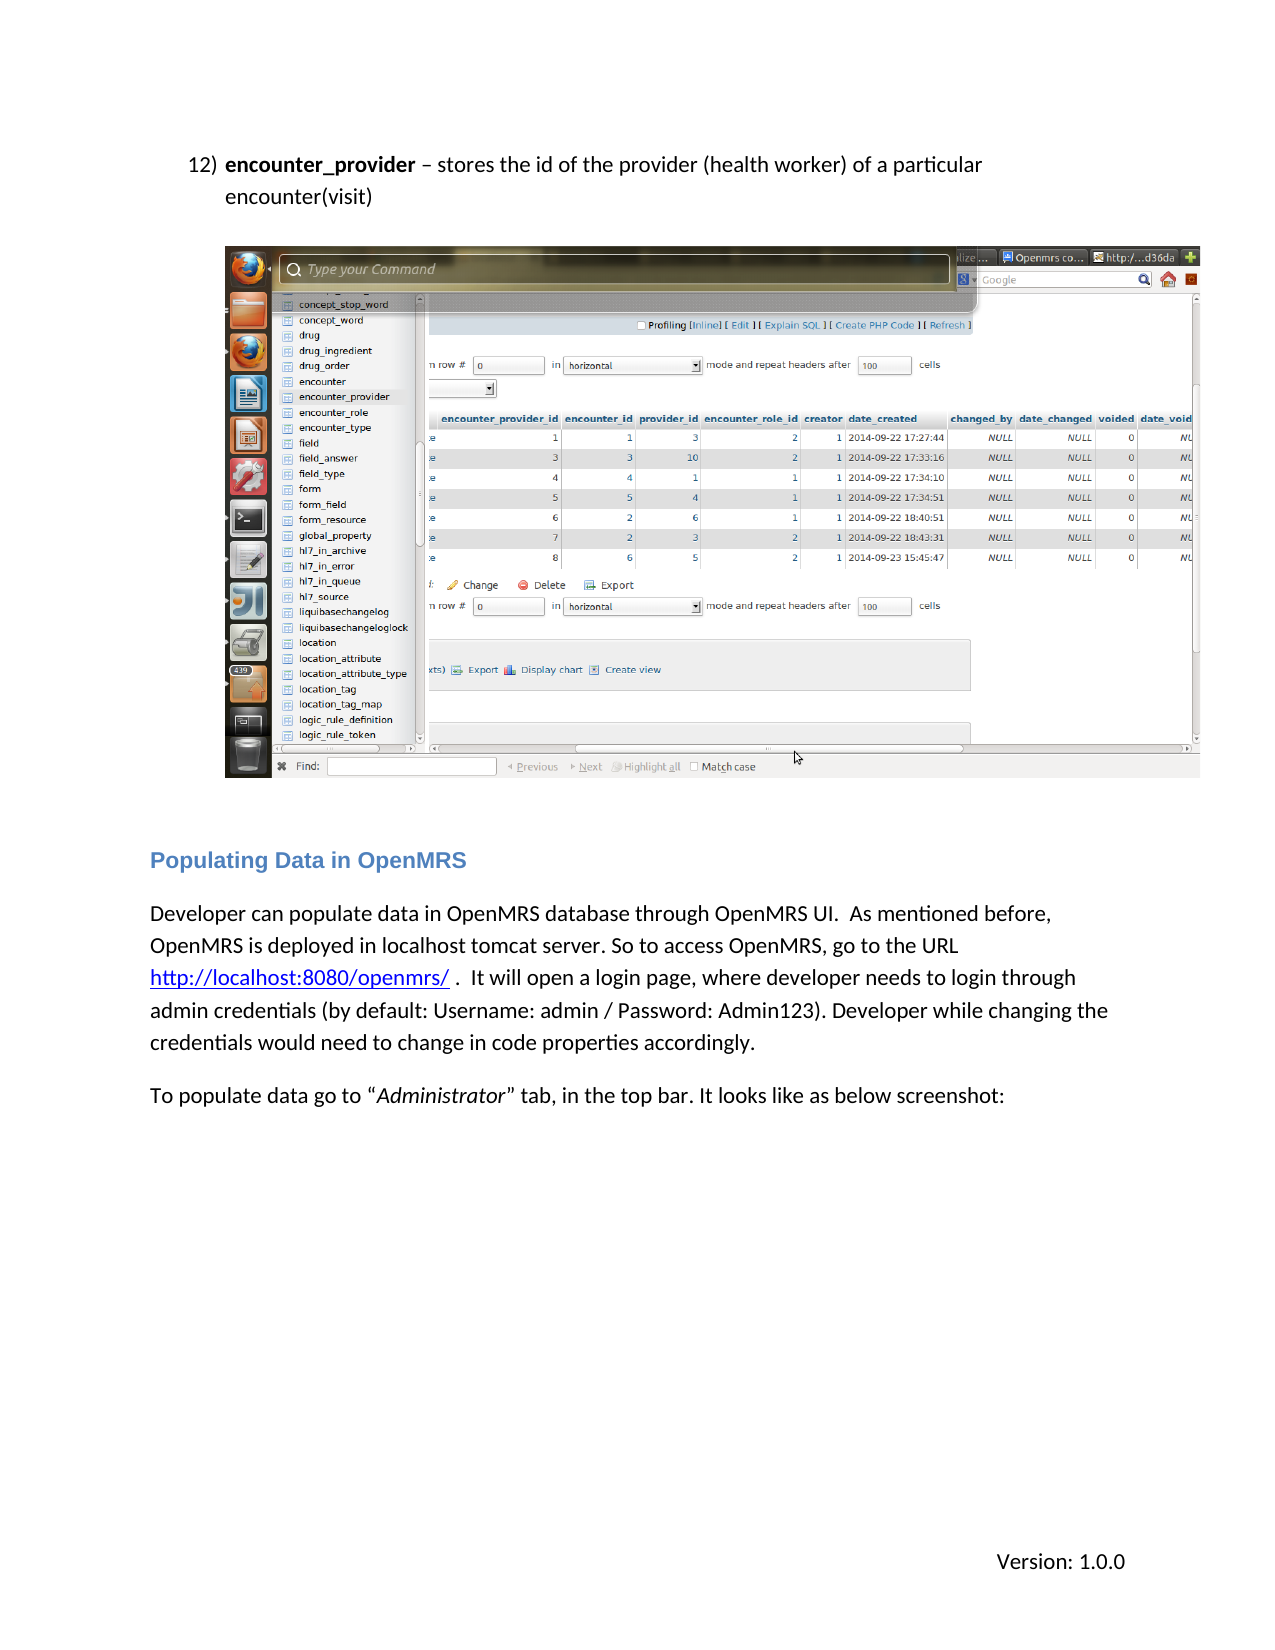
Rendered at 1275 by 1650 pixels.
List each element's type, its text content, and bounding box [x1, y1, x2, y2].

text To populate data go to “Administrator” tab, in the top bar. It looks like as below screenshot: [150, 1081, 1125, 1109]
picture [225, 246, 1200, 778]
list encounter_provider – stores the id of the provider (health worker) of a particular encounter(visit) [187, 150, 1125, 210]
subtitle Populating Data in OpenMRS [150, 847, 1125, 873]
text Developer can populate data in OpenMRS database through OpenMRS UI. As mentioned before, OpenMRS is deployed in localhost tomcat server. So to access OpenMRS, go to the URL http://localhost:8080/openmrs/ . It will open a login page, where developer needs to login through admin credentials (by default: Username: admin / Password: Admin123). Developer while changing the credentials would need to change in code properties accordingly. [150, 899, 1125, 1056]
